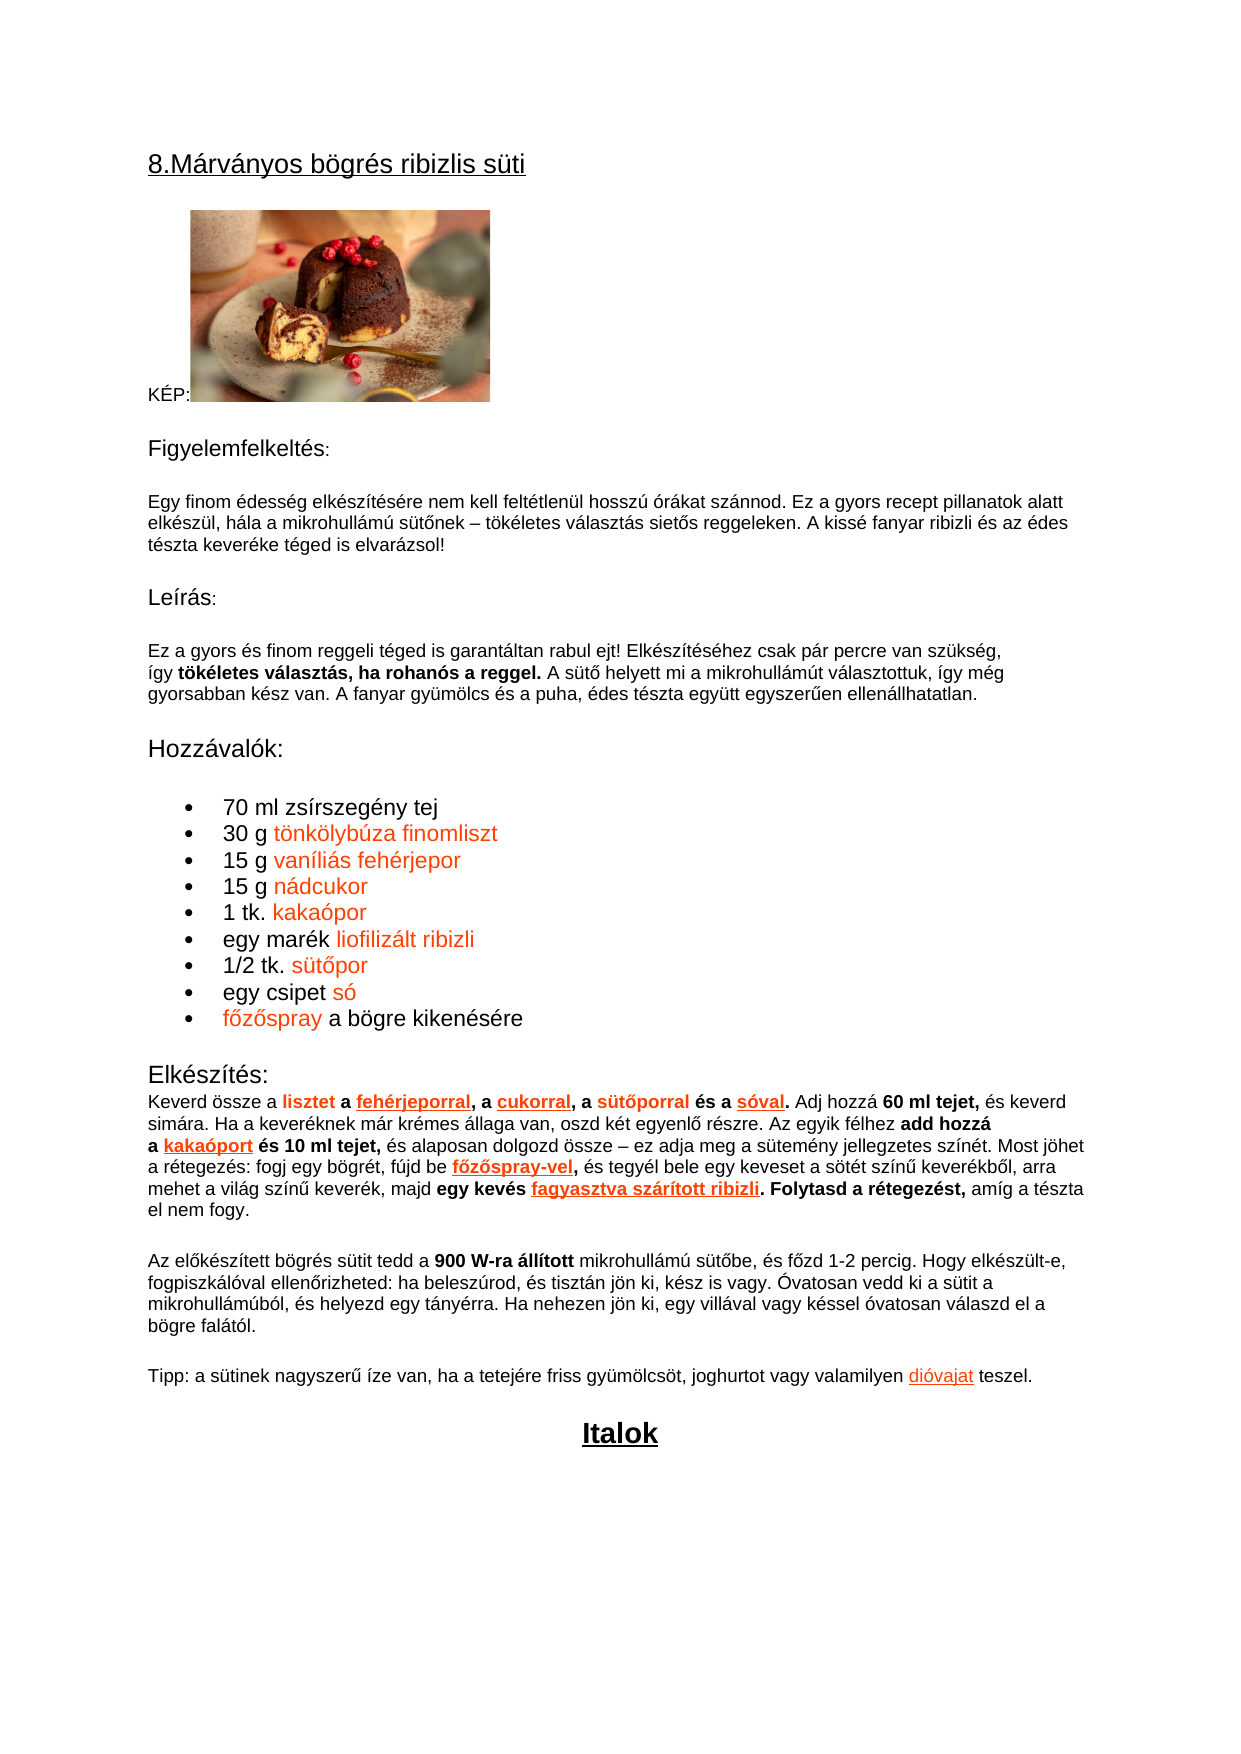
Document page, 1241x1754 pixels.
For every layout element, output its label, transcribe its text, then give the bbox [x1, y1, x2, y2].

list 30 g tönkölybúza finomliszt [185, 820, 1093, 847]
list főzőspray a bögre kikenésére [185, 1005, 1093, 1031]
text Az előkészített bögrés sütit tedd a 900 W-ra állított mikrohullámú sütőbe, és főzd 1-2 percig. Hogy elkészült-e, fogpiszkálóval ellenőrizheted: ha beleszúrod, és tisztán jön ki, kész is vagy. Óvatosan vedd ki a sütit a mikrohullámúból, és helyezd egy tányérra. Ha nehezen jön ki, egy villával vagy késsel óvatosan válaszd el a bögre falától. [148, 1250, 1093, 1336]
subtitle 8.Márványos bögrés ribizlis süti [148, 148, 1093, 179]
list 1 tk. kakaópor [185, 899, 1093, 926]
text Tipp: a sütinek nagyszerű íze van, ha a tetejére friss gyümölcsöt, joghurtot vagy valamilyen dióvajat teszel. [148, 1365, 1093, 1387]
text Figyelemfelkeltés: [148, 435, 1093, 461]
picture [190, 210, 491, 402]
subtitle Hozzávalók: [148, 734, 1093, 762]
text Leírás: [148, 584, 1093, 611]
list 70 ml zsírszegény tej [185, 794, 1093, 820]
text Italok [148, 1416, 1093, 1449]
subtitle Elkészítés: [148, 1060, 1093, 1089]
list 1/2 tk. sütőpor [185, 952, 1093, 978]
text Egy finom édesség elkészítésére nem kell feltétlenül hosszú órákat szánnod. Ez a gyors recept pillanatok alatt elkészül, hála a mikrohullámú sütőnek – tökéletes választás sietős reggeleken. A kissé fanyar ribizli és az édes tészta keveréke téged is elvarázsol! [445, 491, 1093, 555]
list 15 g vaníliás fehérjepor [185, 847, 1093, 873]
list 15 g nádcukor [185, 873, 1093, 899]
list egy csipet só [185, 978, 1093, 1005]
list egy marék liofilizált ribizli [185, 926, 1093, 952]
text Keverd össze a lisztet a fehérjeporral, a cukorral, a sütőporral és a sóval. Adj hozzá 60 ml tejet, és keverd simára. Ha a keveréknek már krémes állaga van, oszd két egyenlő részre. Az egyik félhez add hozzá a kakaóport és 10 ml tejet, és alaposan dolgozd össze – ez adja meg a sütemény jellegzetes színét. Most jöhet a rétegezés: fogj egy bögrét, fújd be főzőspray-vel, és tegyél bele egy keveset a sötét színű keverékből, arra mehet a világ színű keverék, majd egy kevés fagyasztva szárított ribizli. Folytasd a rétegezést, amíg a tészta el nem fogy. [148, 1091, 1093, 1221]
